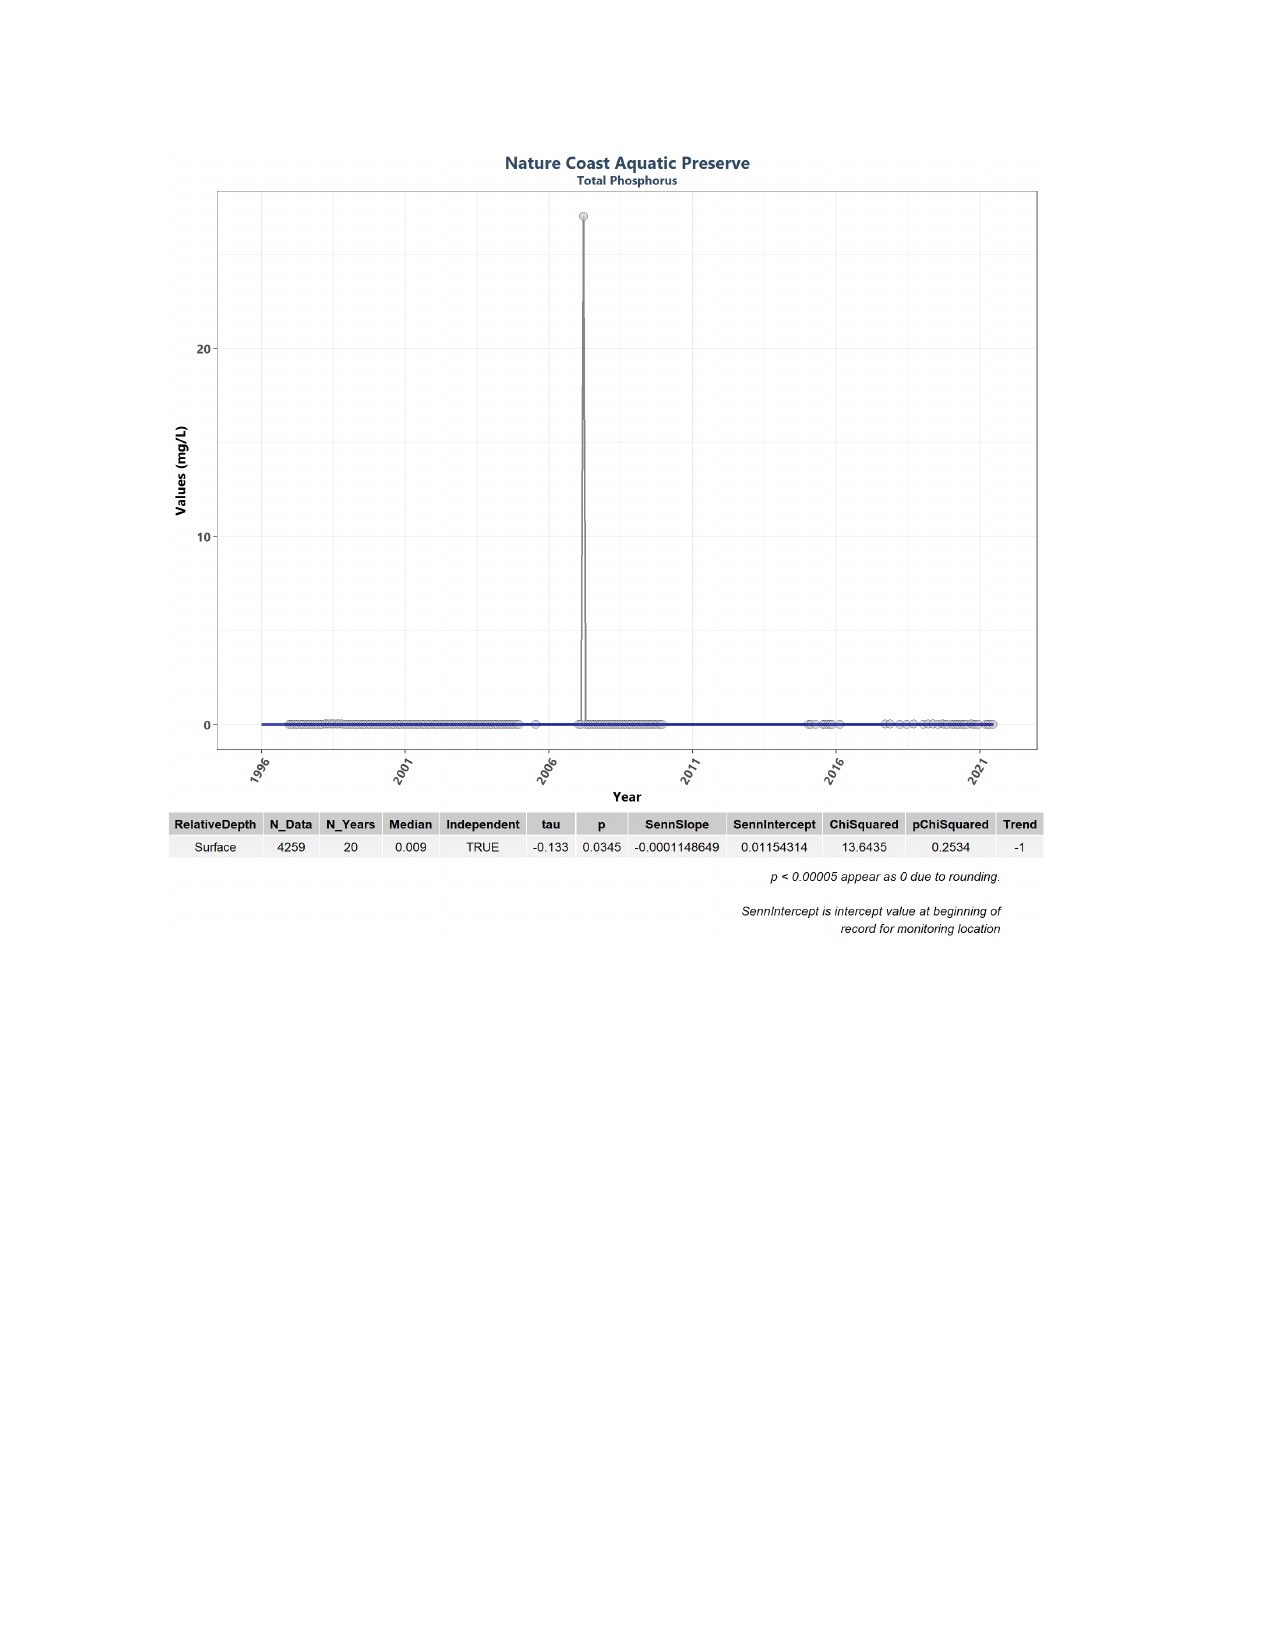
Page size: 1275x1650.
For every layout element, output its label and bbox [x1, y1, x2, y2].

picture [168, 150, 1044, 938]
